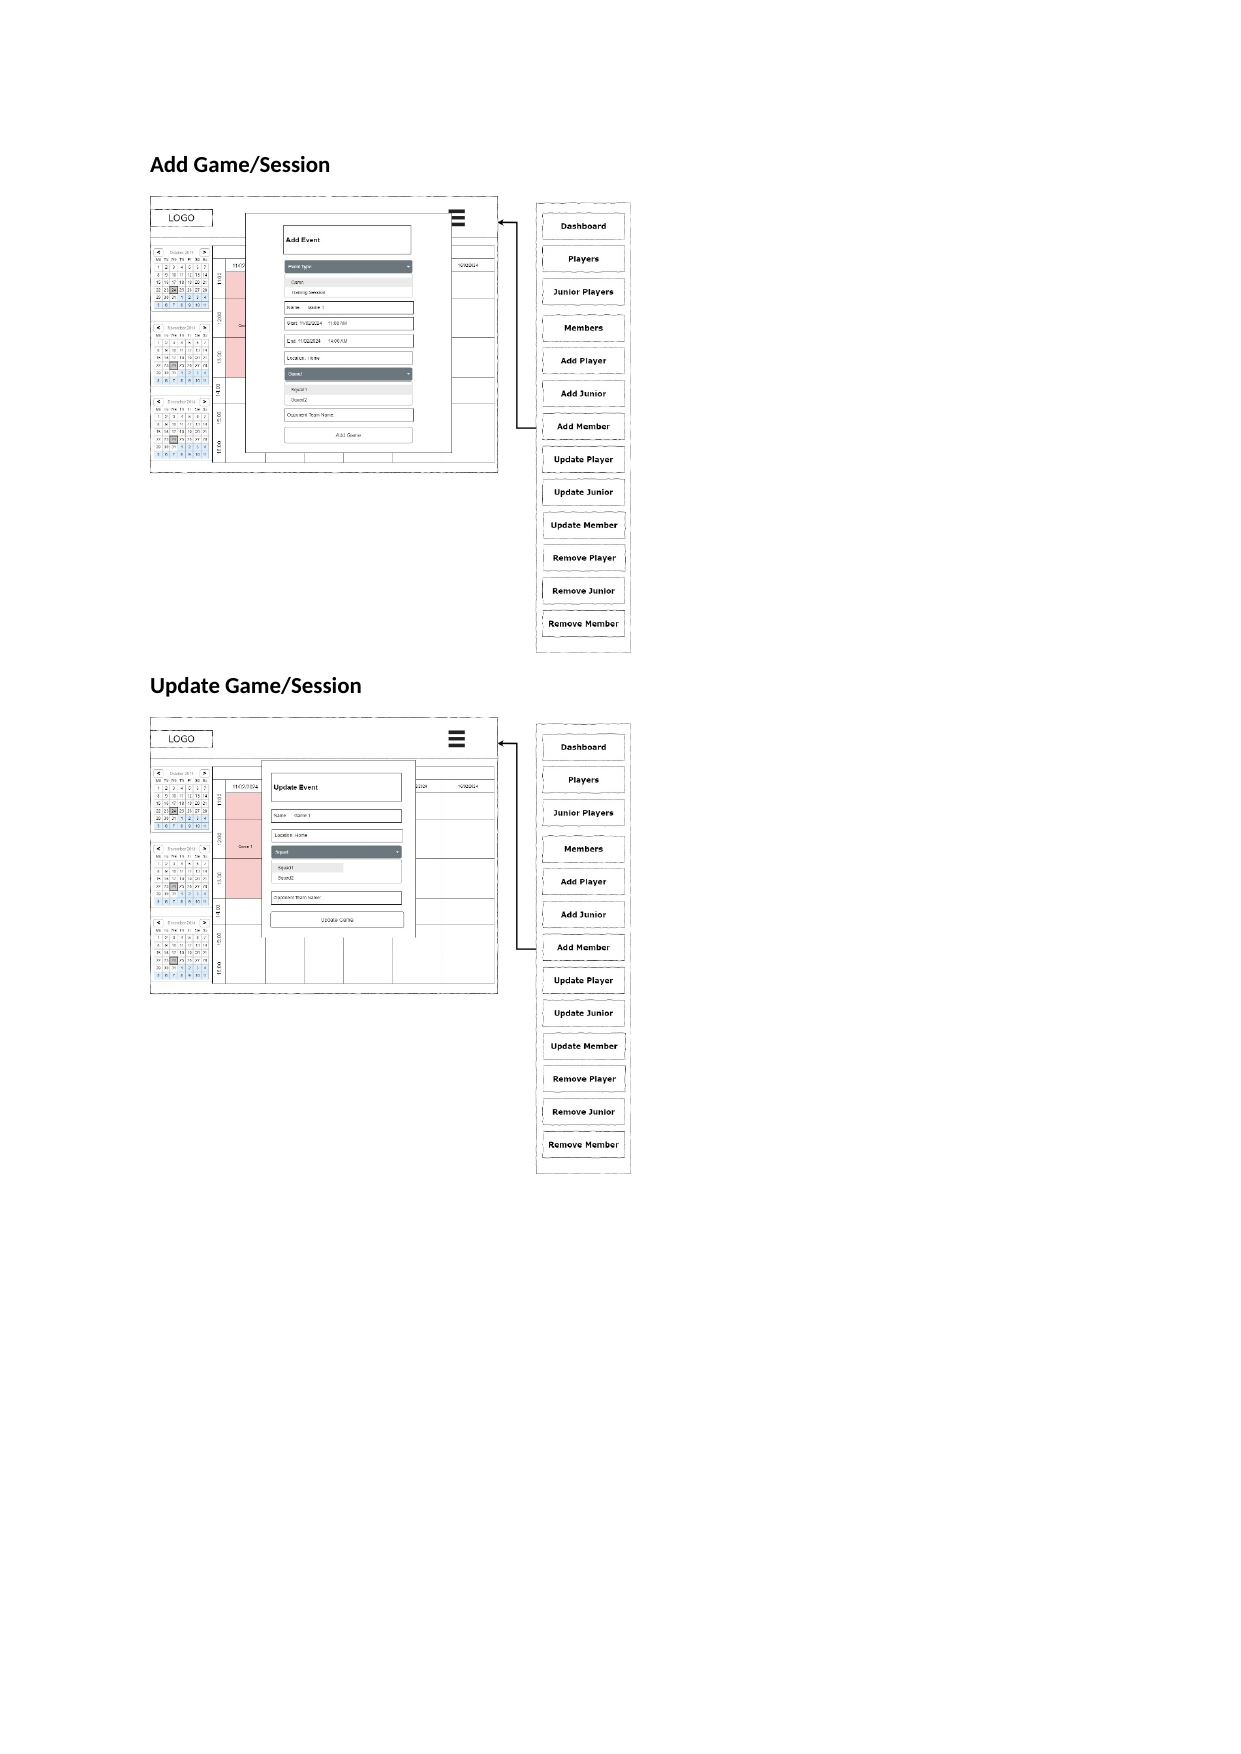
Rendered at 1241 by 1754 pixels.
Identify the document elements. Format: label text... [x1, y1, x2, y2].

picture [150, 717, 631, 1174]
text Update Game/Session [150, 671, 1090, 699]
picture [150, 196, 631, 653]
text Add Game/Session [150, 150, 1090, 178]
